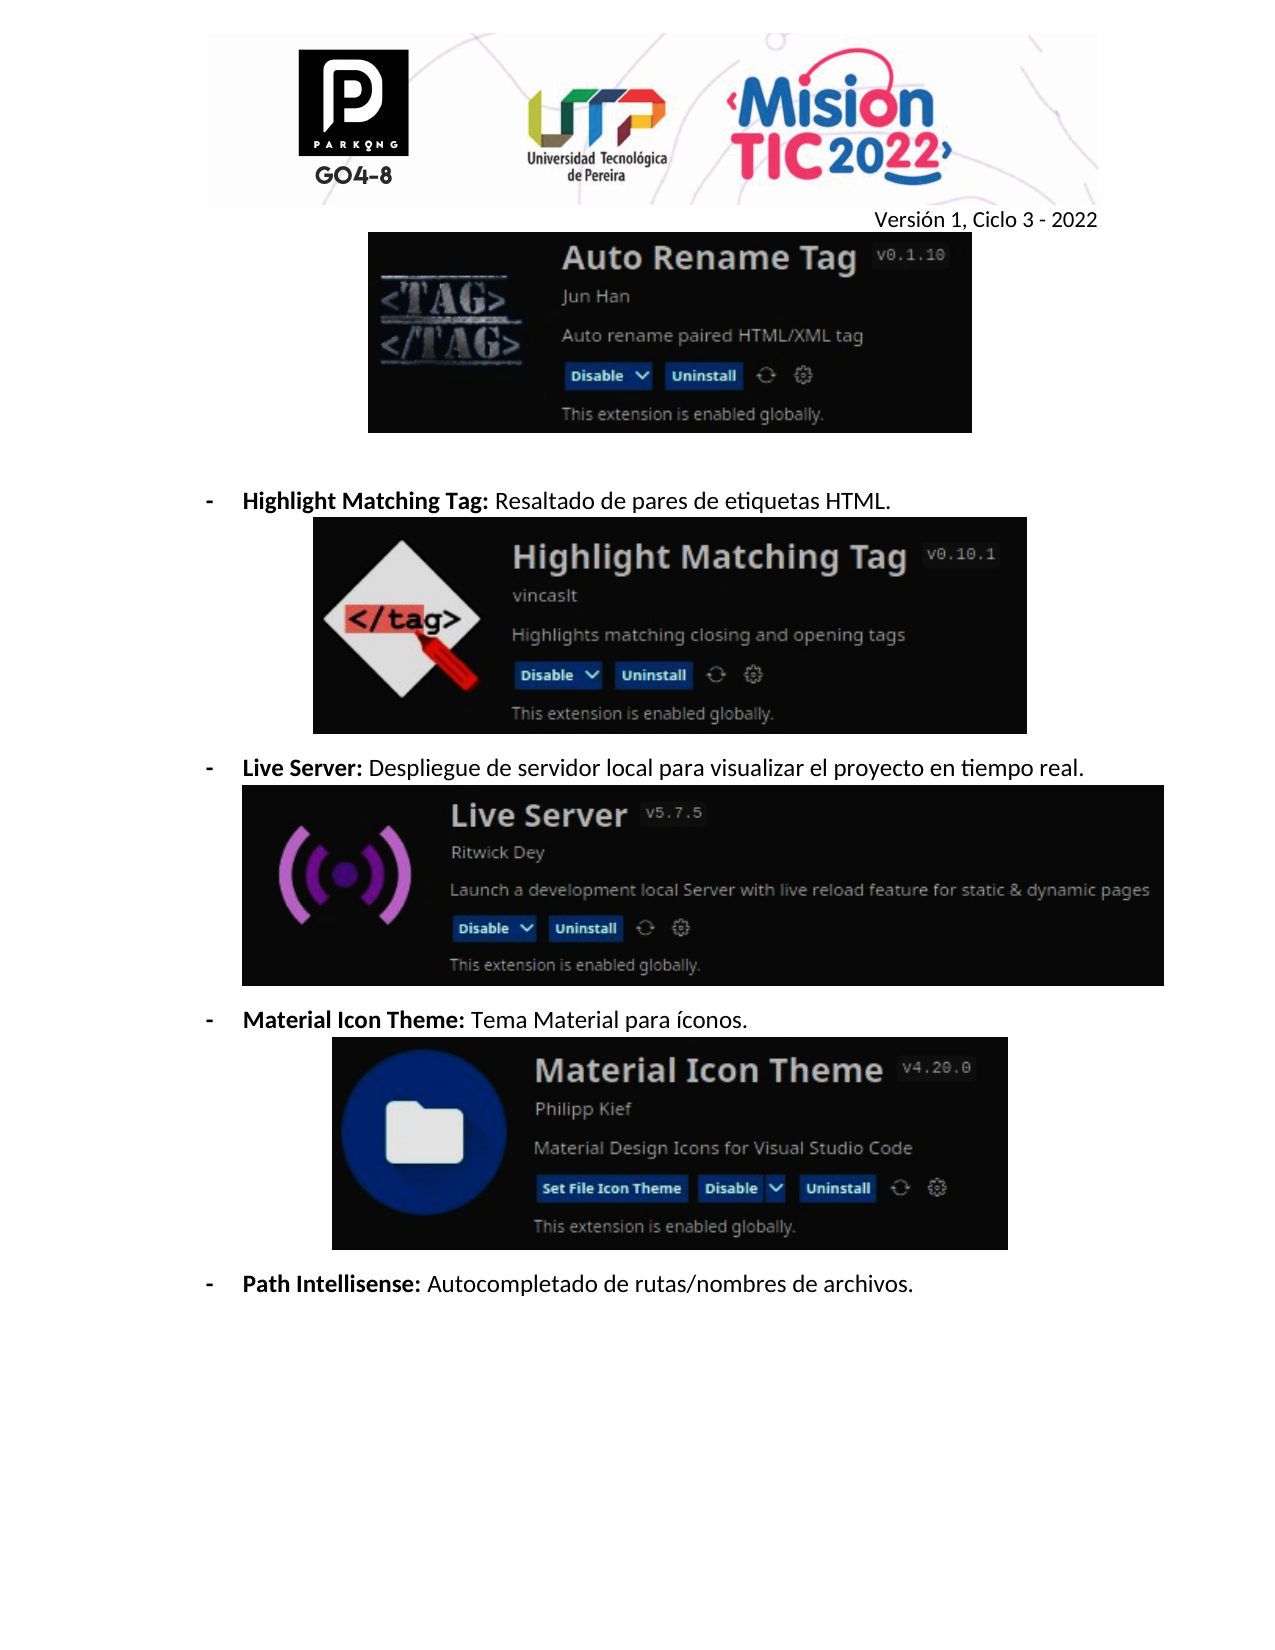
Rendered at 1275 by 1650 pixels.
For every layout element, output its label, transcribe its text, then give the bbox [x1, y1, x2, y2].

list Material Icon Theme: Tema Material para íconos. [206, 1004, 1098, 1035]
picture [242, 785, 1164, 986]
picture [332, 1037, 1008, 1250]
picture [313, 517, 1027, 734]
picture [368, 232, 972, 433]
list Live Server: Despliegue de servidor local para visualizar el proyecto en tiempo real. [206, 752, 1098, 783]
picture [207, 33, 1098, 205]
list Highlight Matching Tag: Resaltado de pares de etiquetas HTML. [206, 485, 1098, 515]
list Path Intellisense: Autocompletado de rutas/nombres de archivos. [206, 1269, 1098, 1299]
